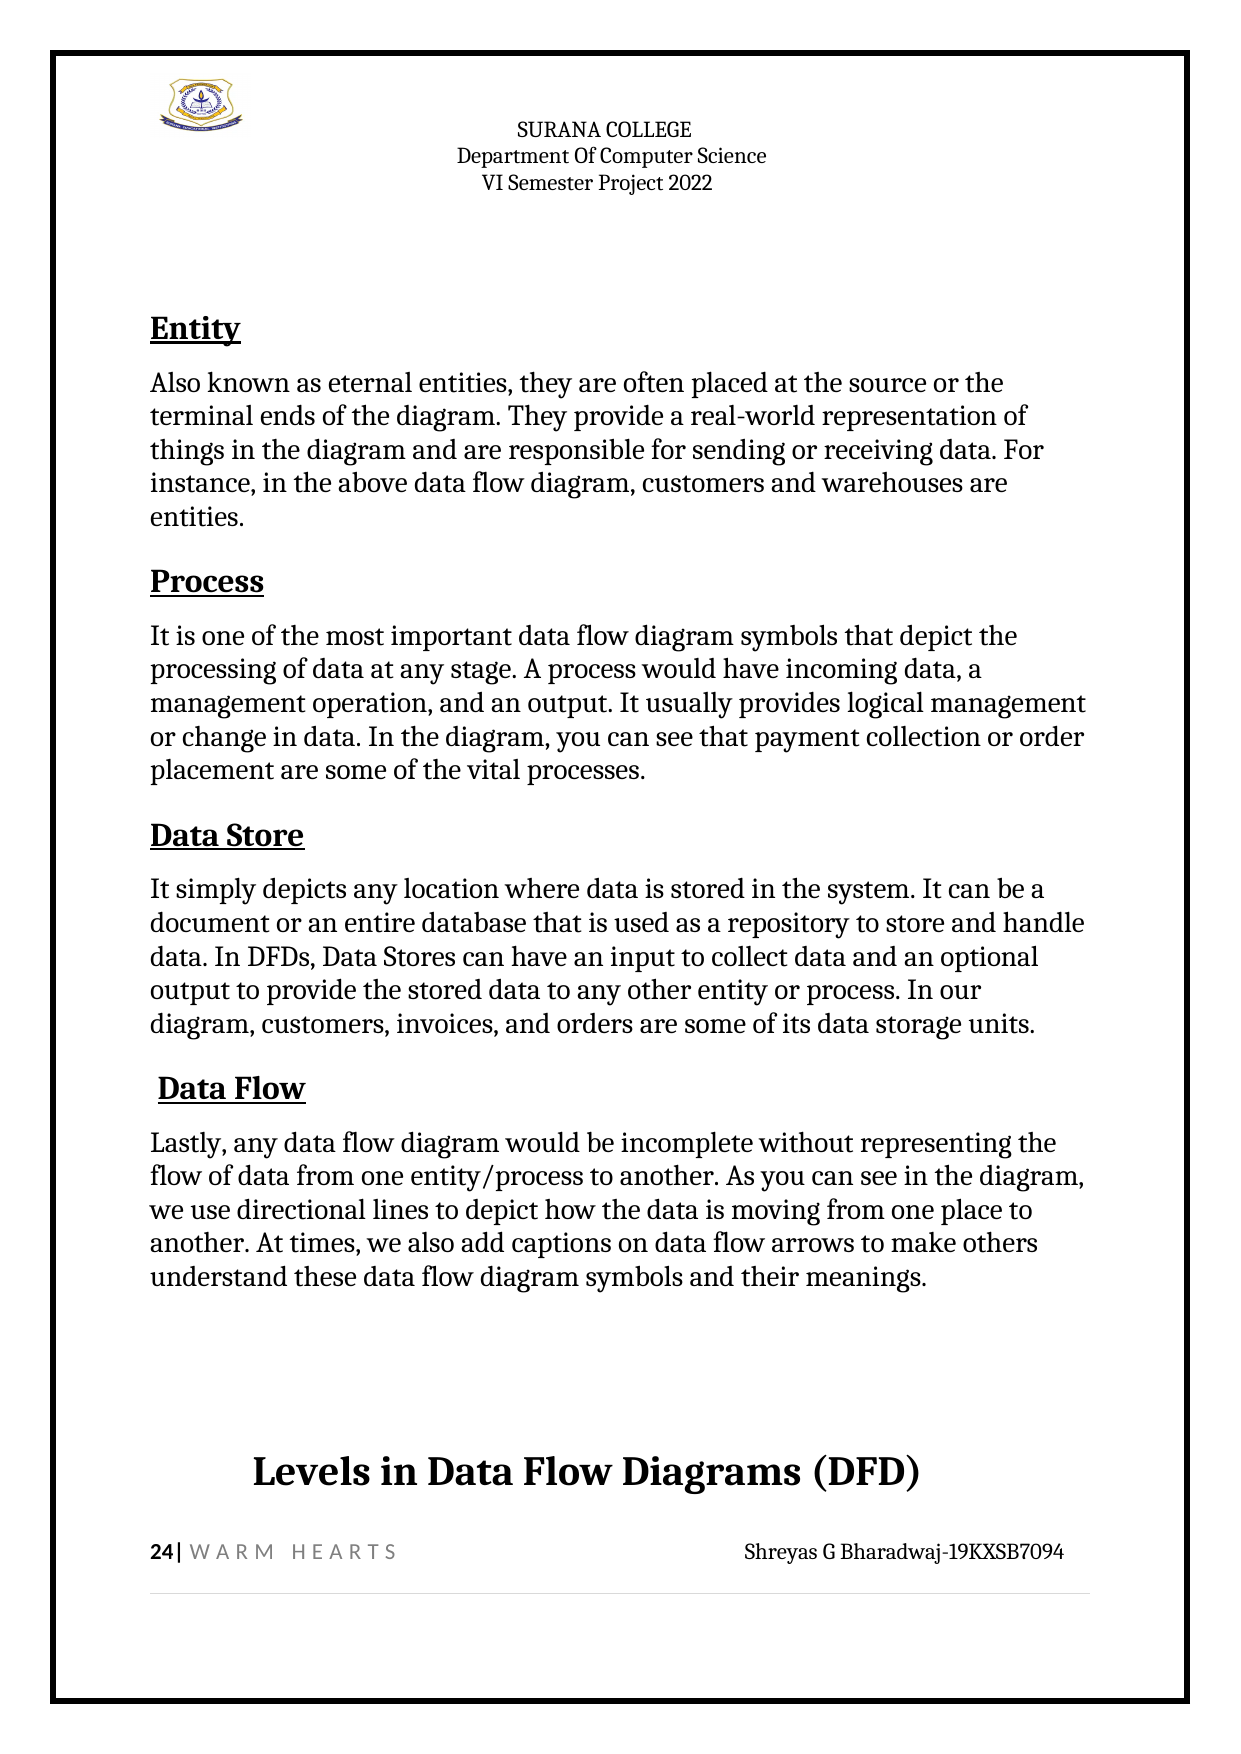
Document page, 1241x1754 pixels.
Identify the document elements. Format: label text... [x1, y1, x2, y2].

text Levels in Data Flow Diagrams (DFD) [225, 1448, 1090, 1496]
picture [150, 73, 252, 138]
subtitle Entity [150, 309, 1090, 347]
text It is one of the most important data flow diagram symbols that depict the processing of data at any stage. A process would have incoming data, a management operation, and an output. It usually provides logical management or change in data. In the diagram, you can see that payment collection or order placement are some of the vital processes. [150, 619, 1090, 787]
text Lastly, any data flow diagram would be incomplete without representing the flow of data from one entity/process to another. As you can see in the diagram, we use directional lines to depict how the data is moving from one place to another. At times, we also add captions on data flow arrows to make others understand these data flow diagram symbols and their meanings. [150, 1126, 1090, 1294]
subtitle Data Flow [150, 1069, 1090, 1108]
subtitle Process [150, 563, 1090, 601]
text It simply depicts any location where data is stored in the system. It can be a document or an entire database that is used as a repository to store and handle data. In DFDs, Data Stores can have an input to collect data and an optional output to provide the stored data to any other entity or process. In our diagram, customers, invoices, and orders are some of its data storage units. [150, 873, 1090, 1040]
subtitle Data Store [150, 816, 1090, 854]
text Also known as eternal entities, they are often placed at the source or the terminal ends of the diagram. They provide a real-world representation of things in the diagram and are responsible for sending or receiving data. For instance, in the above data flow diagram, customers and warehouses are entities. [150, 366, 1090, 533]
